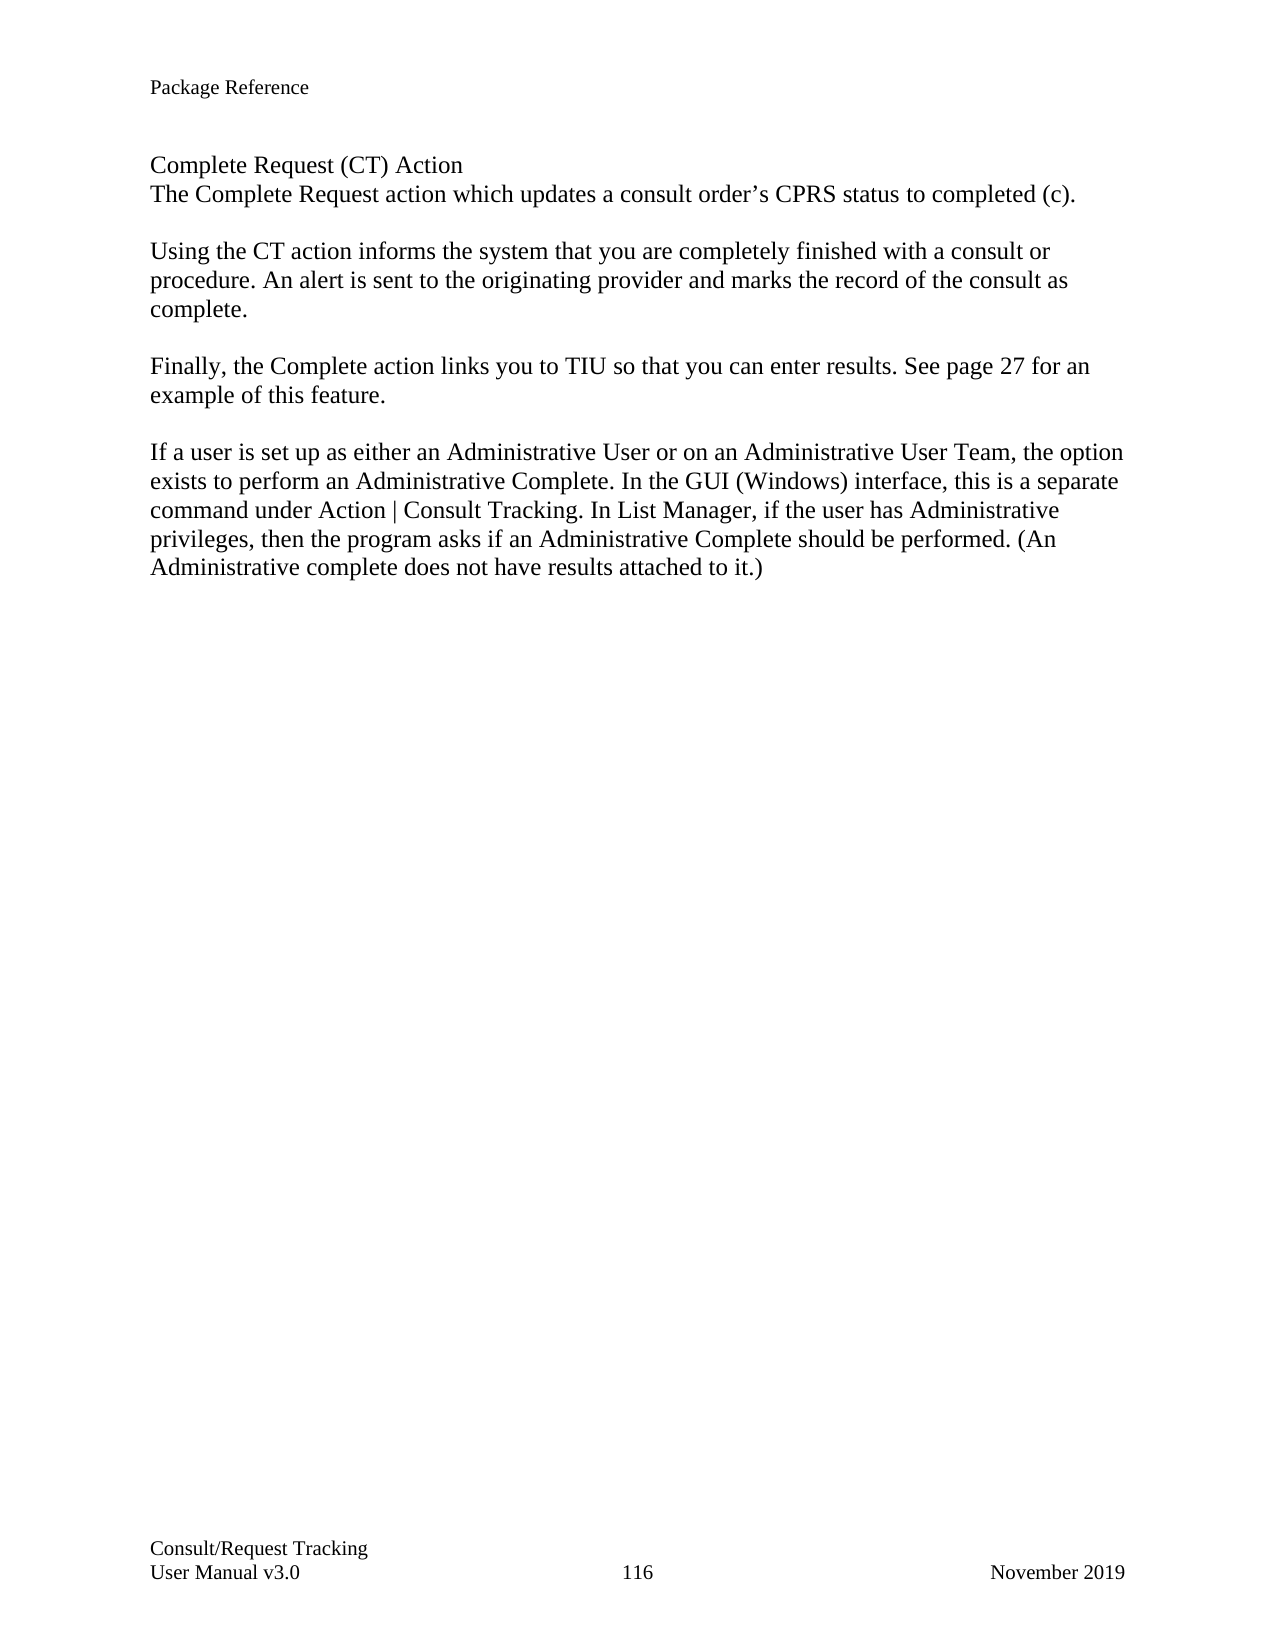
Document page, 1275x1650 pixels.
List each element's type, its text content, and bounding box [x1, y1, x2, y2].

subtitle Complete Request (CT) Action [150, 150, 1125, 179]
text Using the CT action informs the system that you are completely finished with a consult or procedure. An alert is sent to the originating provider and marks the record of the consult as complete. [150, 236, 1125, 322]
text If a user is set up as either an Administrative User or on an Administrative User Team, the option exists to perform an Administrative Complete. In the GUI (Windows) interface, this is a separate command under Action | Consult Tracking. In List Manager, if the user has Administrative privileges, then the program asks if an Administrative Complete should be performed. (An Administrative complete does not have results attached to it.) [150, 437, 1125, 581]
text Finally, the Complete action links you to TIU so that you can enter results. See page 27 for an example of this feature. [150, 351, 1125, 409]
text The Complete Request action which updates a consult order’s CPRS status to completed (c). [150, 179, 1125, 207]
